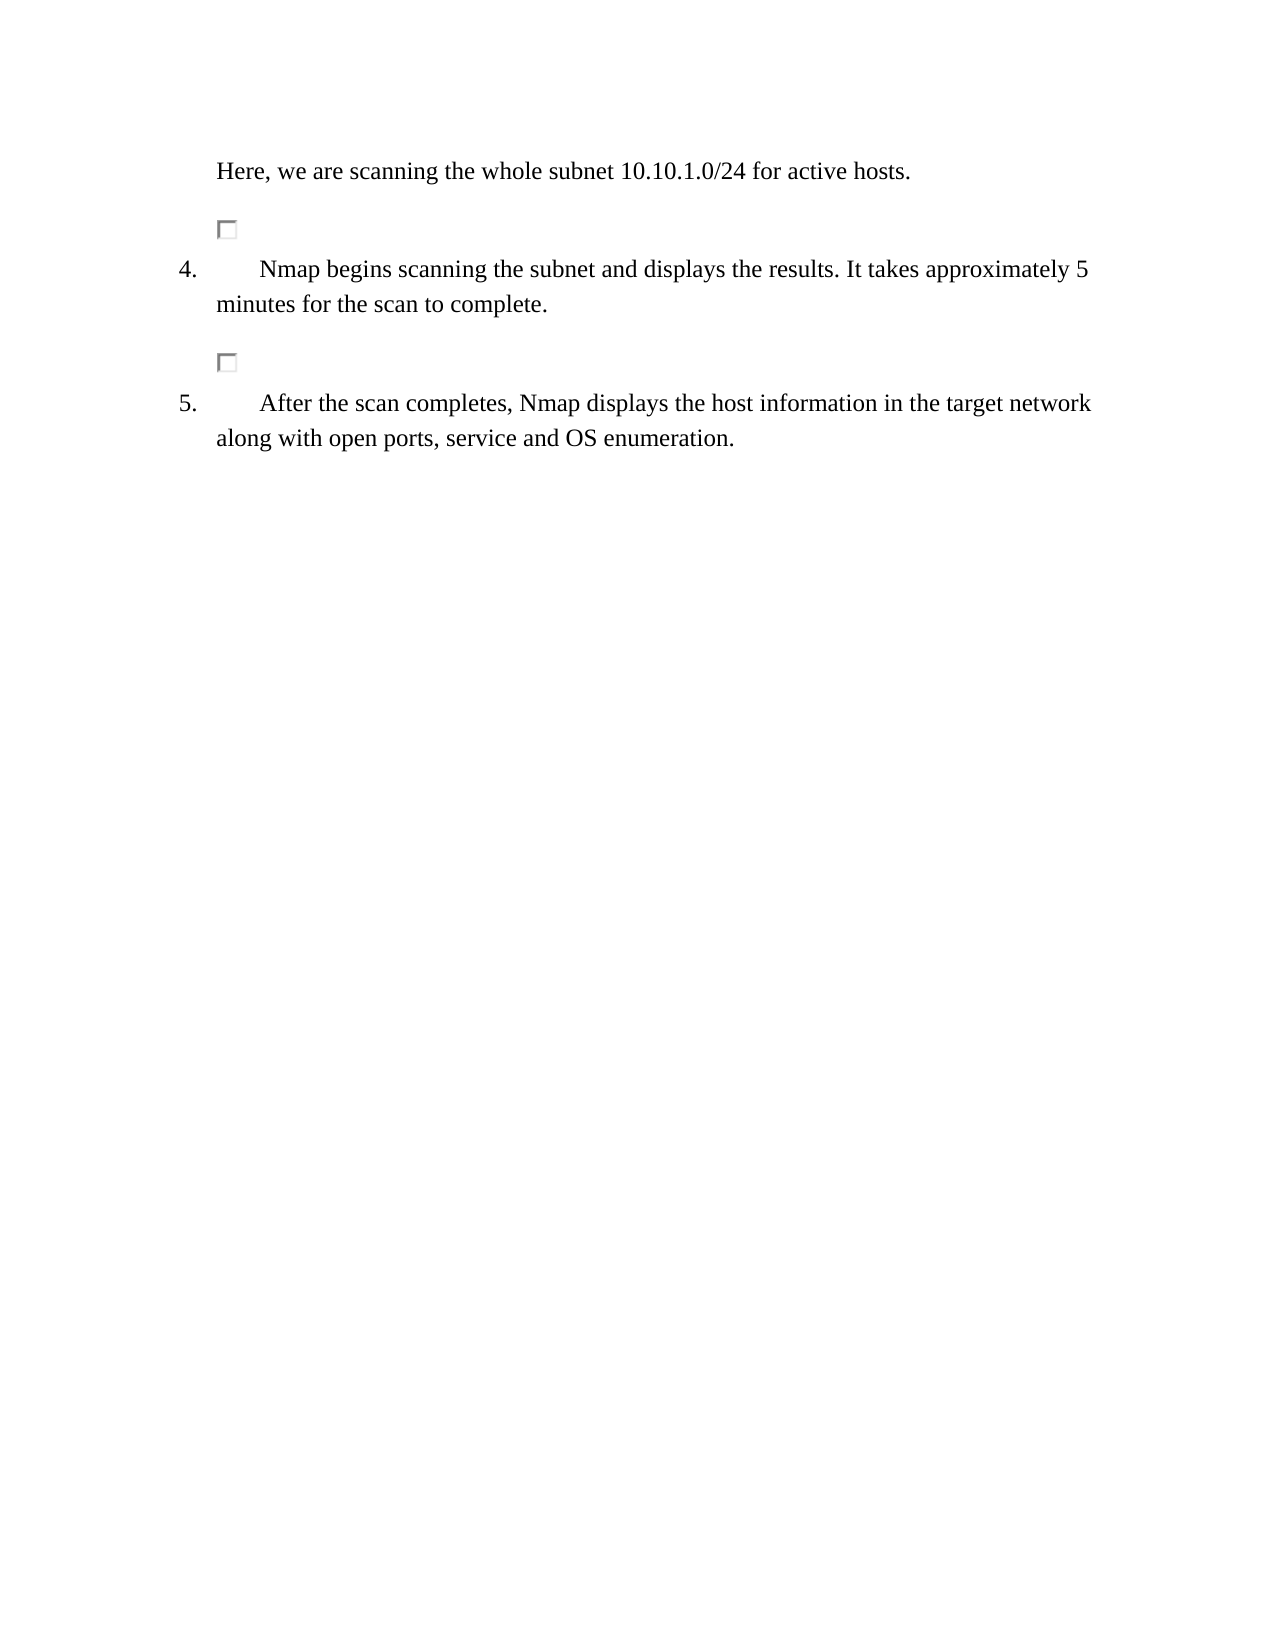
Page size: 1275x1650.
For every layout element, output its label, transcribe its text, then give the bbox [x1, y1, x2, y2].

text Here, we are scanning the whole subnet 10.10.1.0/24 for active hosts. [216, 150, 1097, 185]
list After the scan completes, Nmap displays the host information in the target network along with open ports, service and OS enumeration. [179, 346, 1097, 451]
list Nmap begins scanning the subnet and displays the results. It takes approximately 5 minutes for the scan to complete. [179, 213, 1097, 318]
